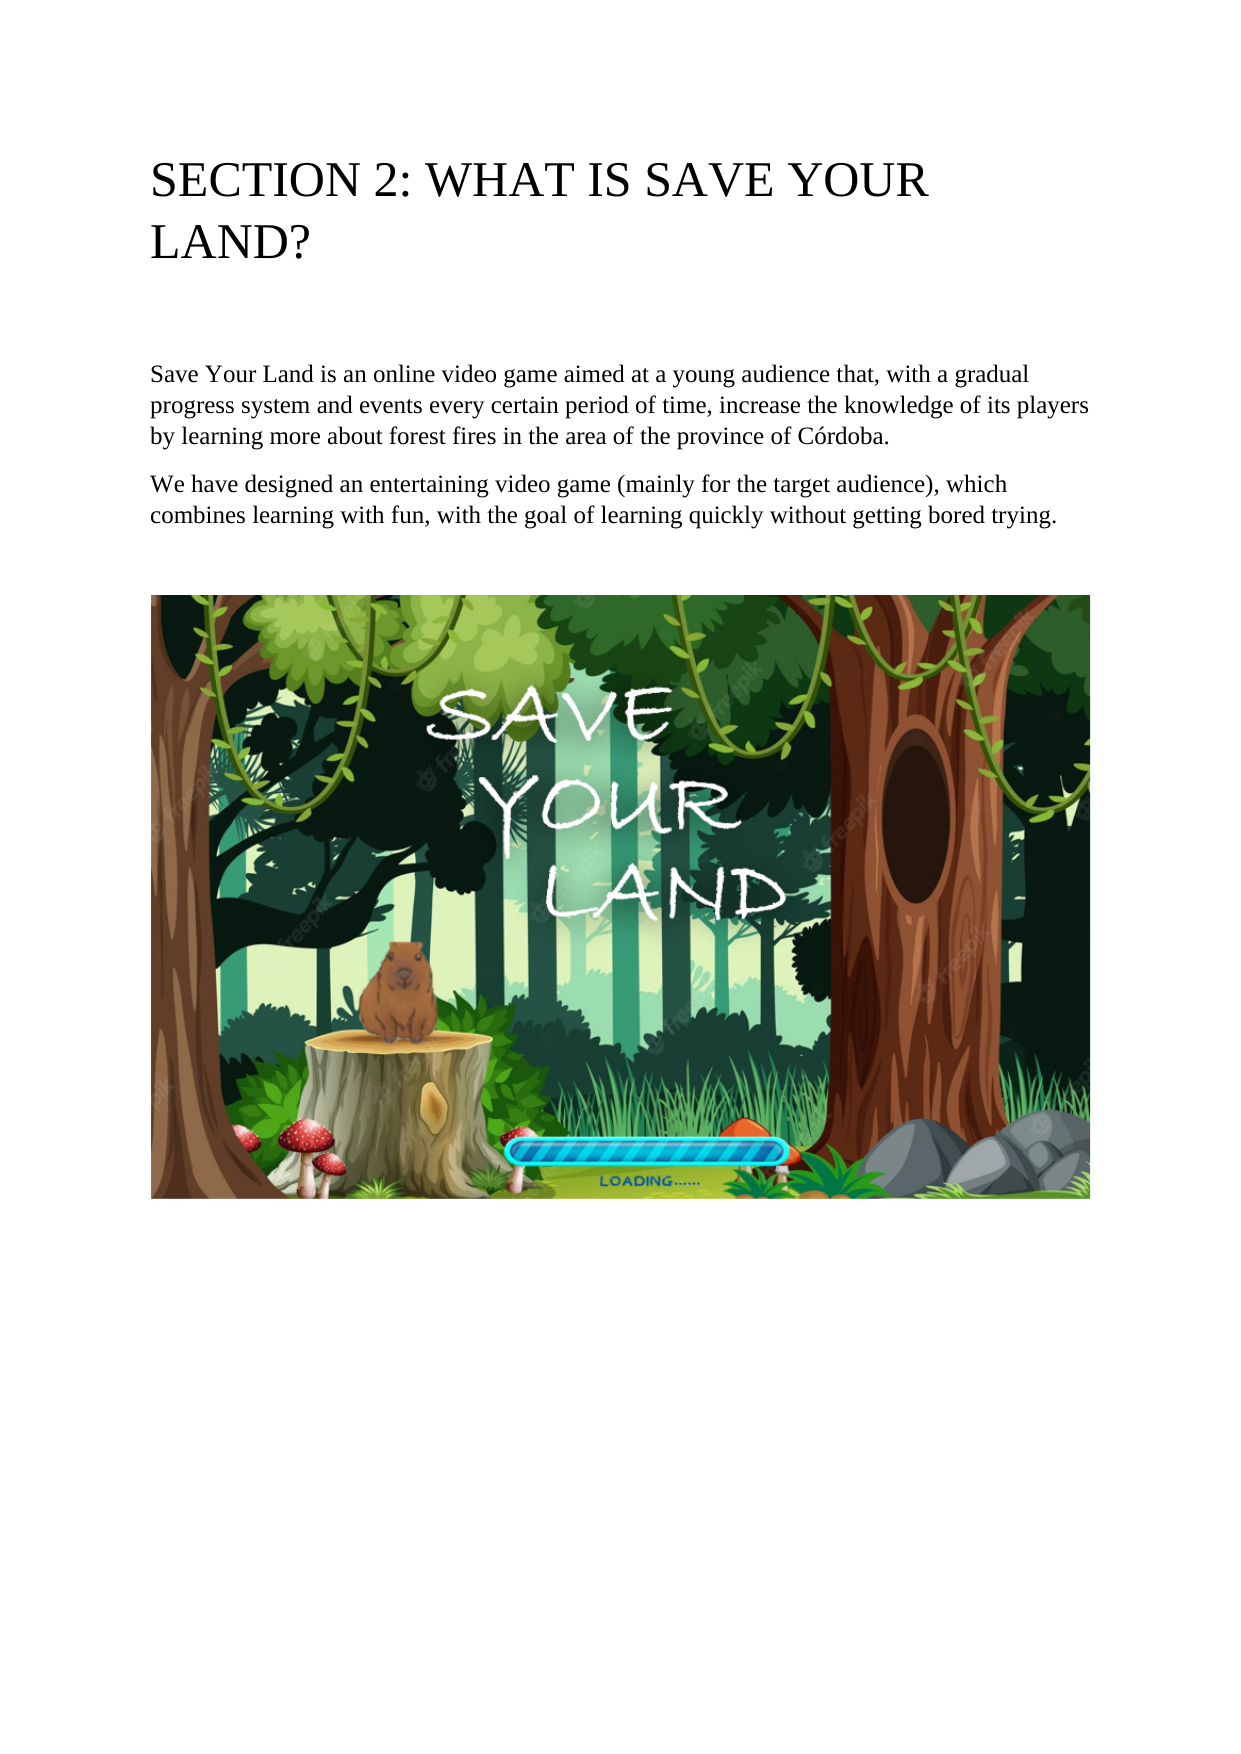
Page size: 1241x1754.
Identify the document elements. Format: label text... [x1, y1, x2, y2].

text Save Your Land is an online video game aimed at a young audience that, with a gradual progress system and events every certain period of time, increase the knowledge of its players by learning more about forest fires in the area of the province of Córdoba. [150, 359, 1090, 450]
text SECTION 2: WHAT IS SAVE YOUR LAND? [150, 150, 1090, 269]
picture [150, 595, 1091, 1201]
text We have designed an entertaining video game (mainly for the target audience), which combines learning with fun, with the goal of learning quickly without getting bored trying. [150, 469, 1090, 529]
